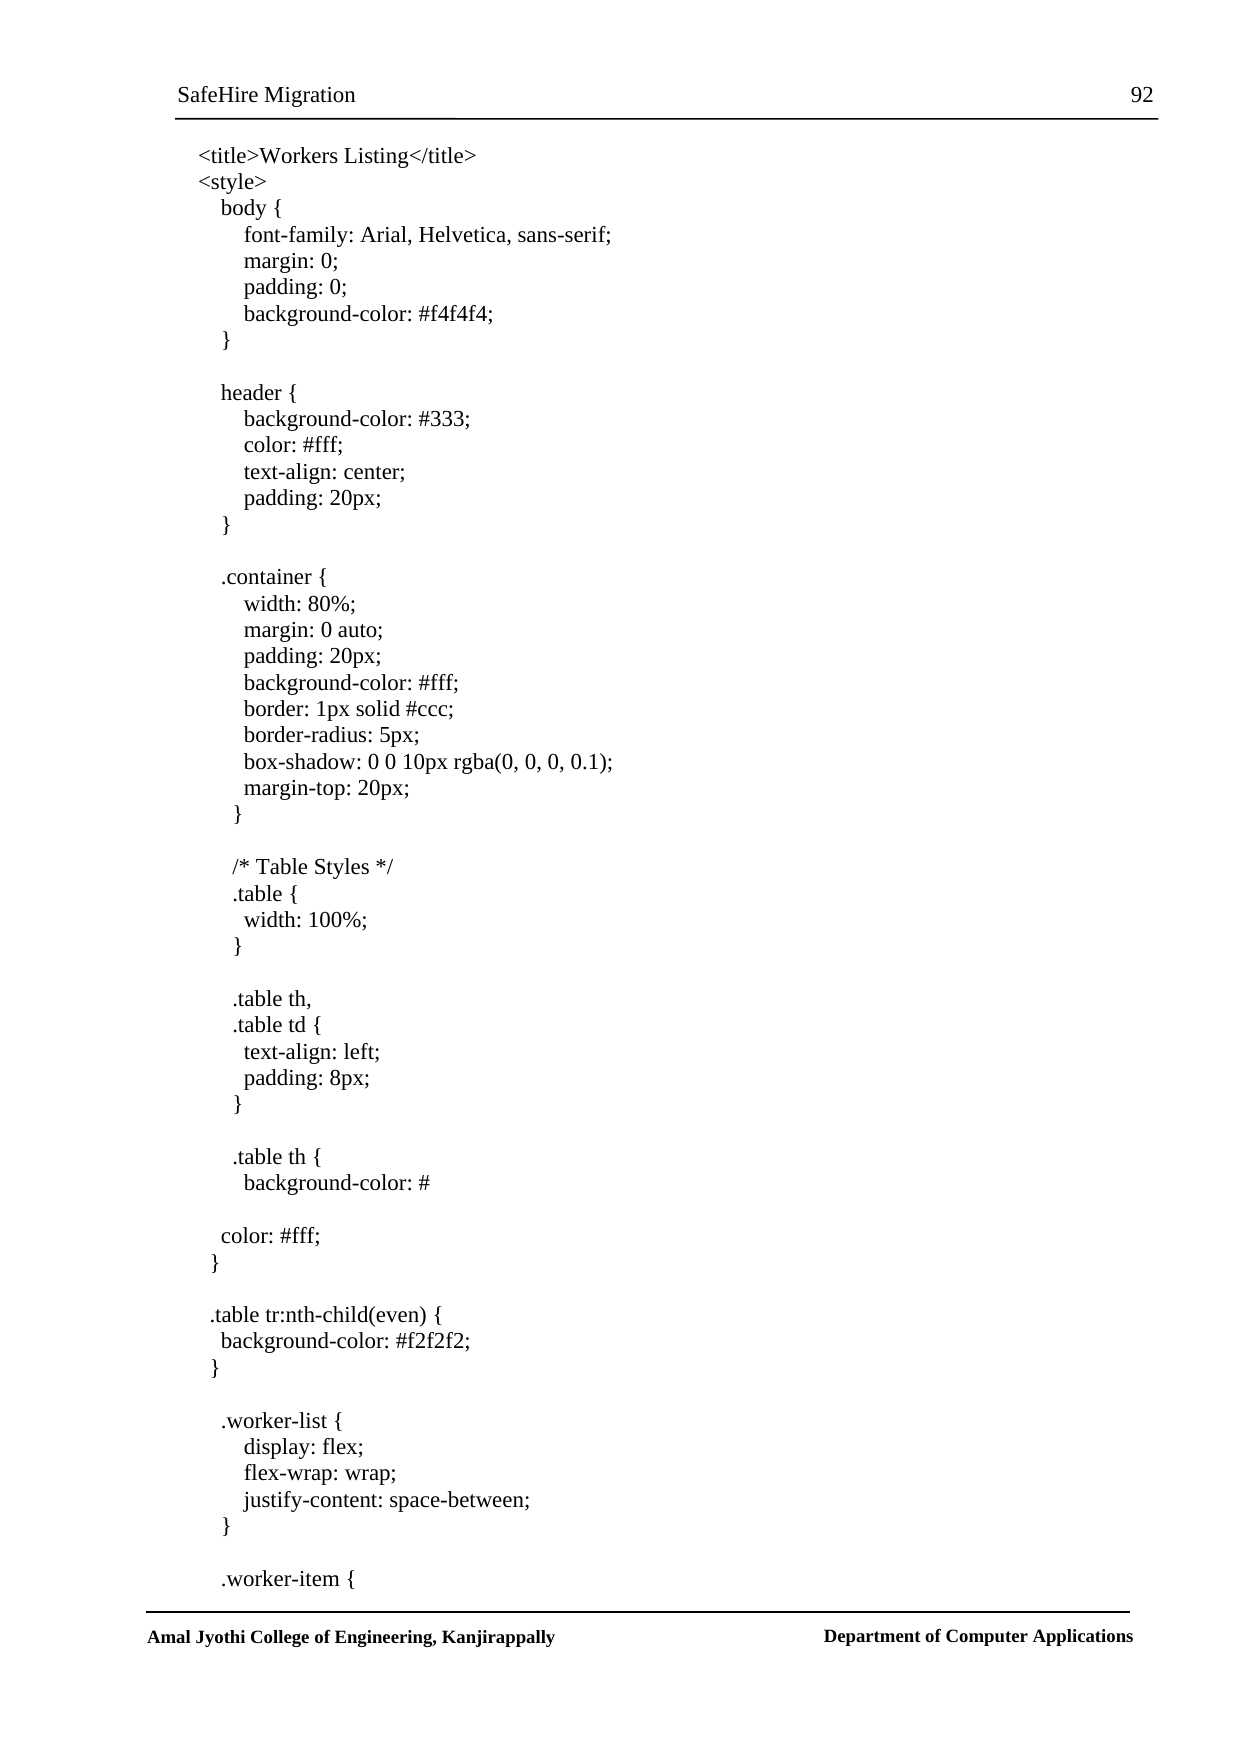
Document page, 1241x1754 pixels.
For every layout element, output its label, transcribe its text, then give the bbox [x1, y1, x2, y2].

text header { [175, 379, 1162, 405]
text .table th { [175, 1143, 1162, 1169]
text .table td { [175, 1011, 1162, 1038]
text background-color: #f4f4f4; [175, 300, 1162, 326]
text padding: 20px; [175, 642, 1162, 669]
text <style> [175, 168, 1162, 194]
text margin: 0; [175, 247, 1162, 273]
text } [175, 1512, 1162, 1538]
text text-align: center; [175, 458, 1162, 484]
text justify-content: space-between; [175, 1486, 1162, 1512]
text font-family: Arial, Helvetica, sans-serif; [175, 221, 1162, 247]
text } [175, 1248, 1162, 1275]
text .worker-list { [175, 1407, 1162, 1433]
text flex-wrap: wrap; [175, 1459, 1162, 1486]
text width: 100%; [175, 906, 1162, 932]
text margin: 0 auto; [175, 616, 1162, 642]
text <title>Workers Listing</title> [175, 142, 1162, 168]
text display: flex; [175, 1433, 1162, 1459]
text background-color: #333; [175, 405, 1162, 432]
text color: #fff; [175, 1222, 1162, 1248]
text .container { [175, 563, 1162, 590]
text margin-top: 20px; [175, 774, 1162, 801]
text body { [175, 194, 1162, 221]
text border-radius: 5px; [175, 721, 1162, 748]
text border: 1px solid #ccc; [175, 695, 1162, 721]
text .worker-item { [175, 1565, 1162, 1591]
text padding: 20px; [175, 484, 1162, 511]
text color: #fff; [175, 432, 1162, 458]
text width: 80%; [175, 590, 1162, 616]
text padding: 8px; [175, 1064, 1162, 1090]
text } [175, 801, 1162, 827]
text box-shadow: 0 0 10px rgba(0, 0, 0, 0.1); [175, 748, 1162, 774]
text background-color: # [175, 1169, 1162, 1196]
text /* Table Styles */ [175, 853, 1162, 879]
text background-color: #f2f2f2; [175, 1328, 1162, 1354]
text .table tr:nth-child(even) { [175, 1301, 1162, 1328]
text padding: 0; [175, 273, 1162, 300]
text } [175, 326, 1162, 352]
text text-align: left; [175, 1038, 1162, 1064]
text background-color: #fff; [175, 669, 1162, 695]
text } [175, 1090, 1162, 1117]
text } [175, 1354, 1162, 1380]
text .table { [175, 879, 1162, 906]
text .table th, [175, 985, 1162, 1011]
text } [175, 511, 1162, 537]
text } [175, 932, 1162, 959]
